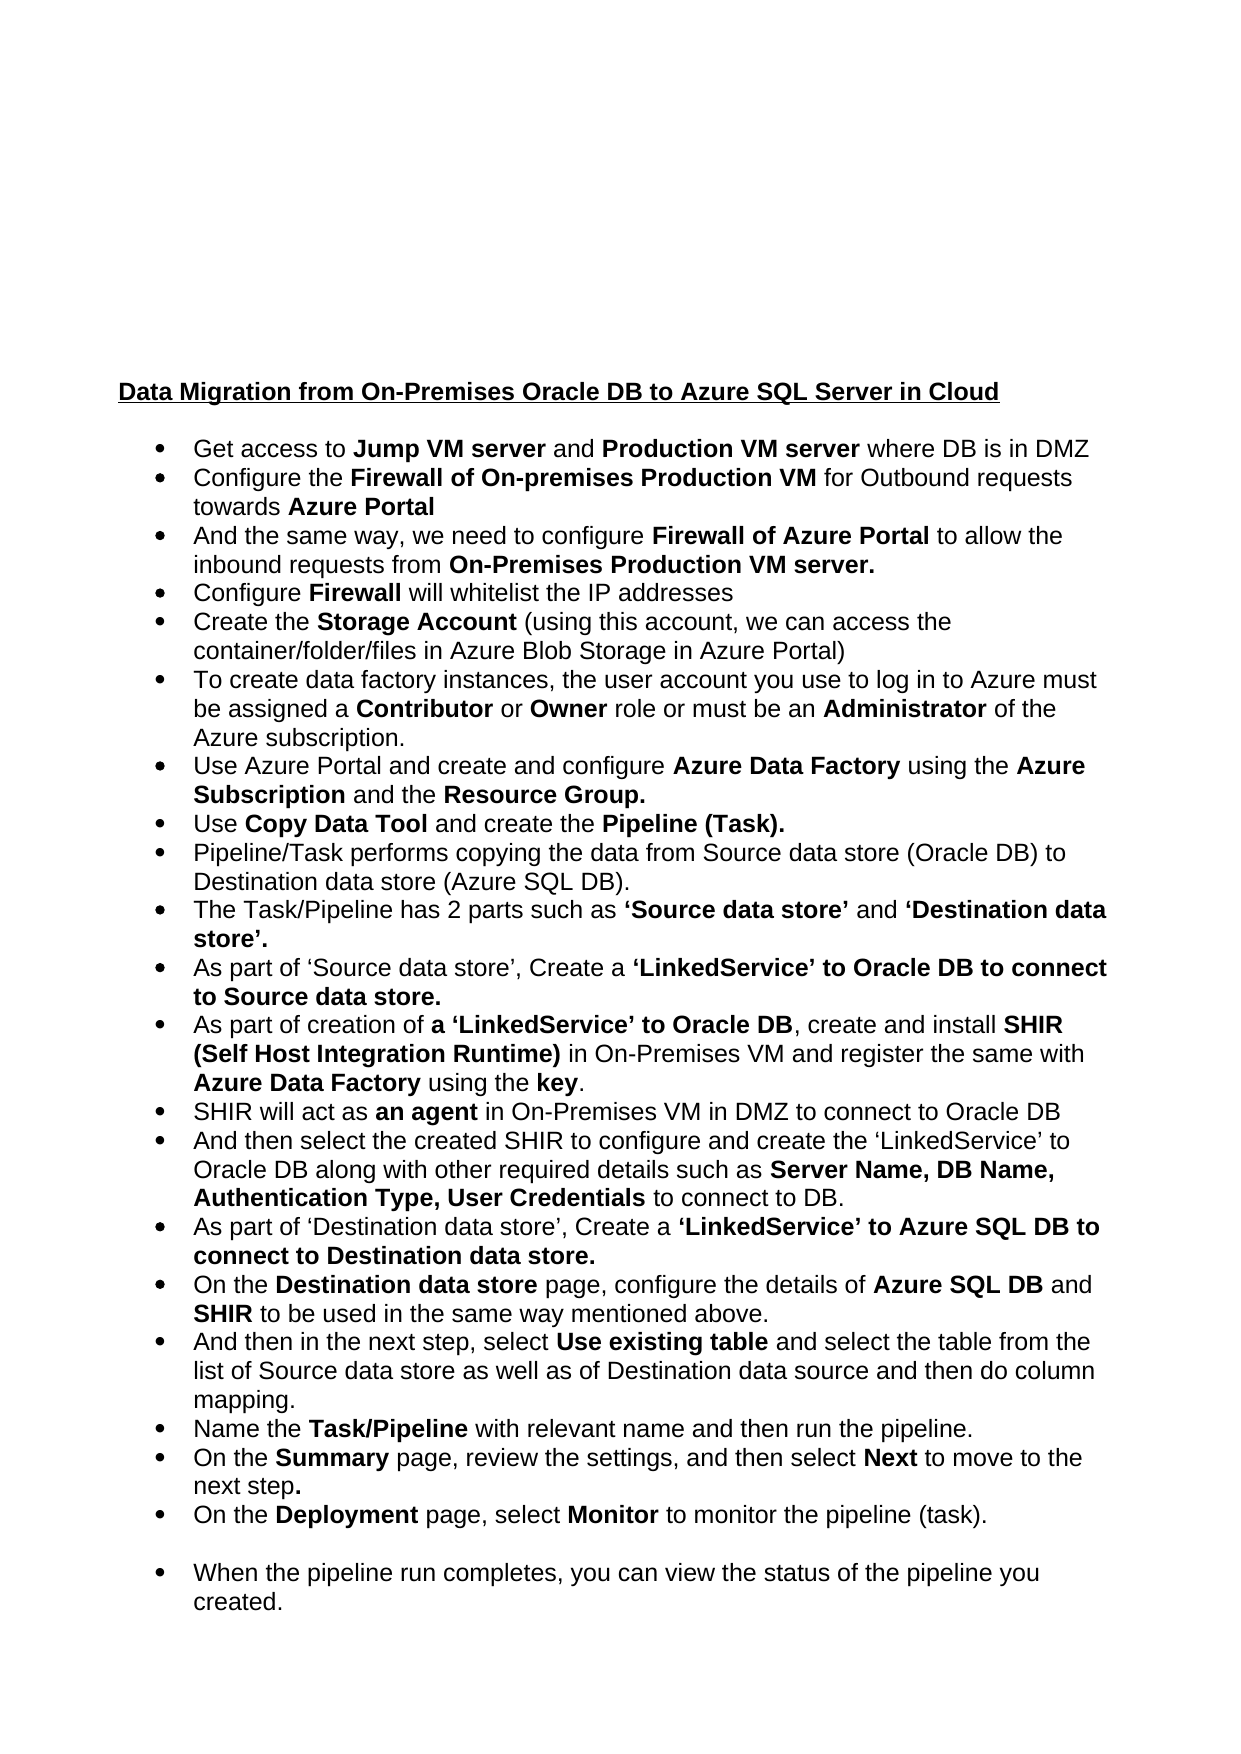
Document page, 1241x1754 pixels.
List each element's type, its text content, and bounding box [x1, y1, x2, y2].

list Get access to Jump VM server and Production VM server where DB is in DMZ [156, 434, 1122, 463]
list Use Azure Portal and create and configure Azure Data Factory using the Azure Subscription and the Resource Group. [156, 751, 1122, 809]
list Create the Storage Account (using this account, we can access the container/folder/files in Azure Blob Storage in Azure Portal) [156, 607, 1122, 665]
list Name the Task/Pipeline with relevant name and then run the pipeline. [156, 1414, 1122, 1442]
list As part of ‘Source data store’, Create a ‘LinkedService’ to Oracle DB to connect to Source data store. [156, 953, 1122, 1011]
list And then in the next step, select Use existing table and select the table from the list of Source data store as well as of Destination data source and then do column mapping. [156, 1327, 1122, 1414]
list When the pipeline run completes, you can view the status of the pipeline you created. [156, 1558, 1122, 1616]
list Configure Firewall will whitelist the IP addresses [156, 578, 1122, 607]
list SHIR will act as an agent in On-Premises VM in DMZ to connect to Oracle DB [156, 1097, 1122, 1126]
list To create data factory instances, the user account you use to log in to Azure must be assigned a Contributor or Owner role or must be an Administrator of the Azure subscription. [156, 665, 1122, 751]
list And the same way, we need to configure Firewall of Azure Portal to allow the inbound requests from On-Premises Production VM server. [156, 521, 1122, 578]
list As part of ‘Destination data store’, Create a ‘LinkedService’ to Azure SQL DB to connect to Destination data store. [156, 1212, 1122, 1270]
text Data Migration from On-Premises Oracle DB to Azure SQL Server in Cloud [118, 377, 1122, 406]
list Pipeline/Task performs copying the data from Source data store (Oracle DB) to Destination data store (Azure SQL DB). [156, 838, 1122, 895]
list Configure the Firewall of On-premises Production VM for Outbound requests towards Azure Portal [156, 463, 1122, 521]
list On the Deployment page, select Monitor to monitor the pipeline (task). [156, 1500, 1122, 1529]
list On the Destination data store page, configure the details of Azure SQL DB and SHIR to be used in the same way mentioned above. [156, 1270, 1122, 1327]
list And then select the created SHIR to configure and create the ‘LinkedService’ to Oracle DB along with other required details such as Server Name, DB Name, Authentication Type, User Credentials to connect to DB. [156, 1126, 1122, 1212]
list On the Summary page, review the settings, and then select Next to move to the next step. [156, 1442, 1122, 1500]
list Use Copy Data Tool and create the Pipeline (Task). [156, 809, 1122, 838]
list As part of creation of a ‘LinkedService’ to Oracle DB, create and install SHIR (Self Host Integration Runtime) in On-Premises VM and register the same with Azure Data Factory using the key. [156, 1011, 1122, 1097]
list The Task/Pipeline has 2 parts such as ‘Source data store’ and ‘Destination data store’. [156, 895, 1122, 953]
